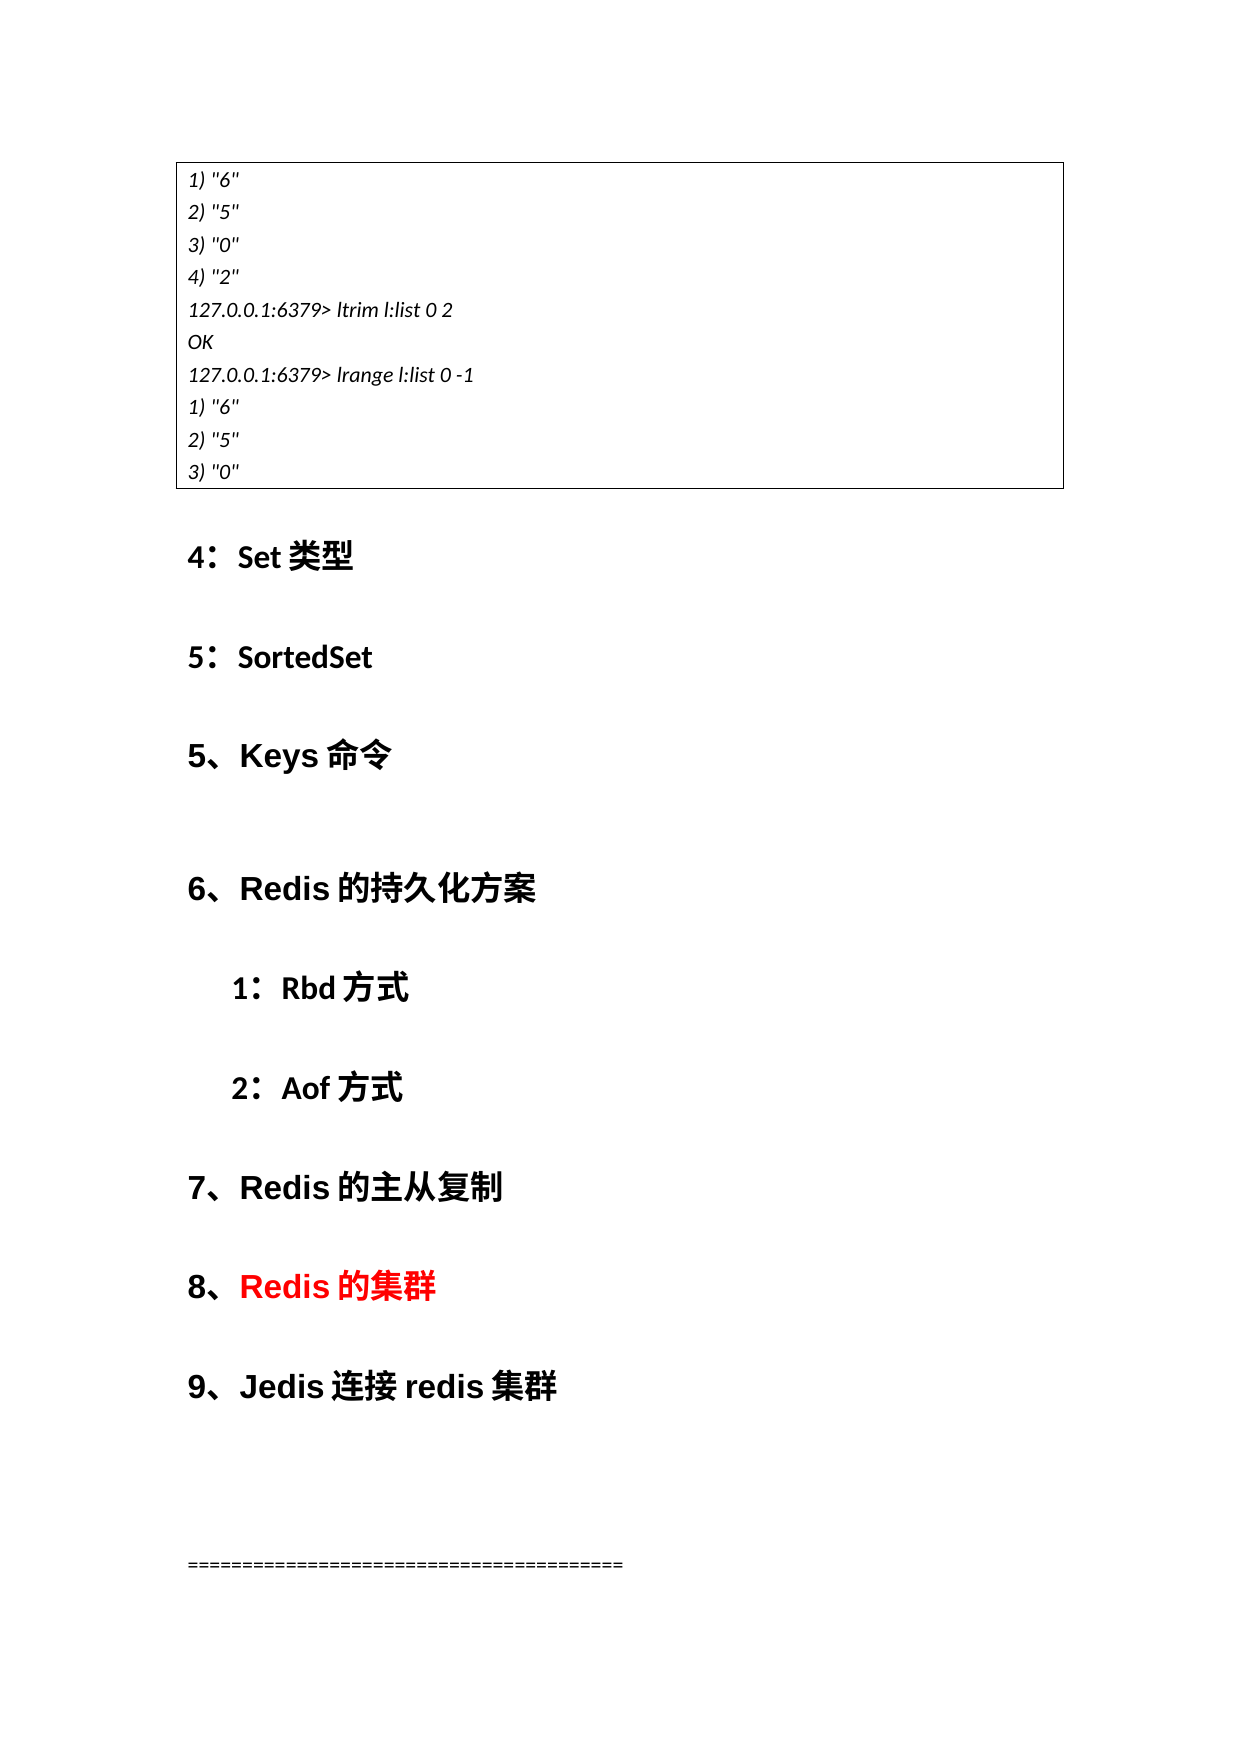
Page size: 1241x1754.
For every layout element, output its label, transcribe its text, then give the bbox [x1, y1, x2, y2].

subtitle 1：Rbd方式 [187, 953, 1053, 1018]
subtitle 2：Aof方式 [187, 1052, 1053, 1117]
subtitle 8、Redis的集群 [187, 1252, 1053, 1317]
subtitle 4：Set类型 [187, 522, 1053, 587]
subtitle 6、Redis的持久化方案 [187, 853, 1053, 918]
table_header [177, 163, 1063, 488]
subtitle 7、Redis的主从复制 [187, 1152, 1053, 1217]
text ======================================== [187, 1549, 1053, 1581]
subtitle 9、Jedis连接redis集群 [187, 1352, 1053, 1417]
subtitle 5、Keys命令 [187, 721, 1053, 786]
subtitle 5：SortedSet [187, 621, 1053, 686]
